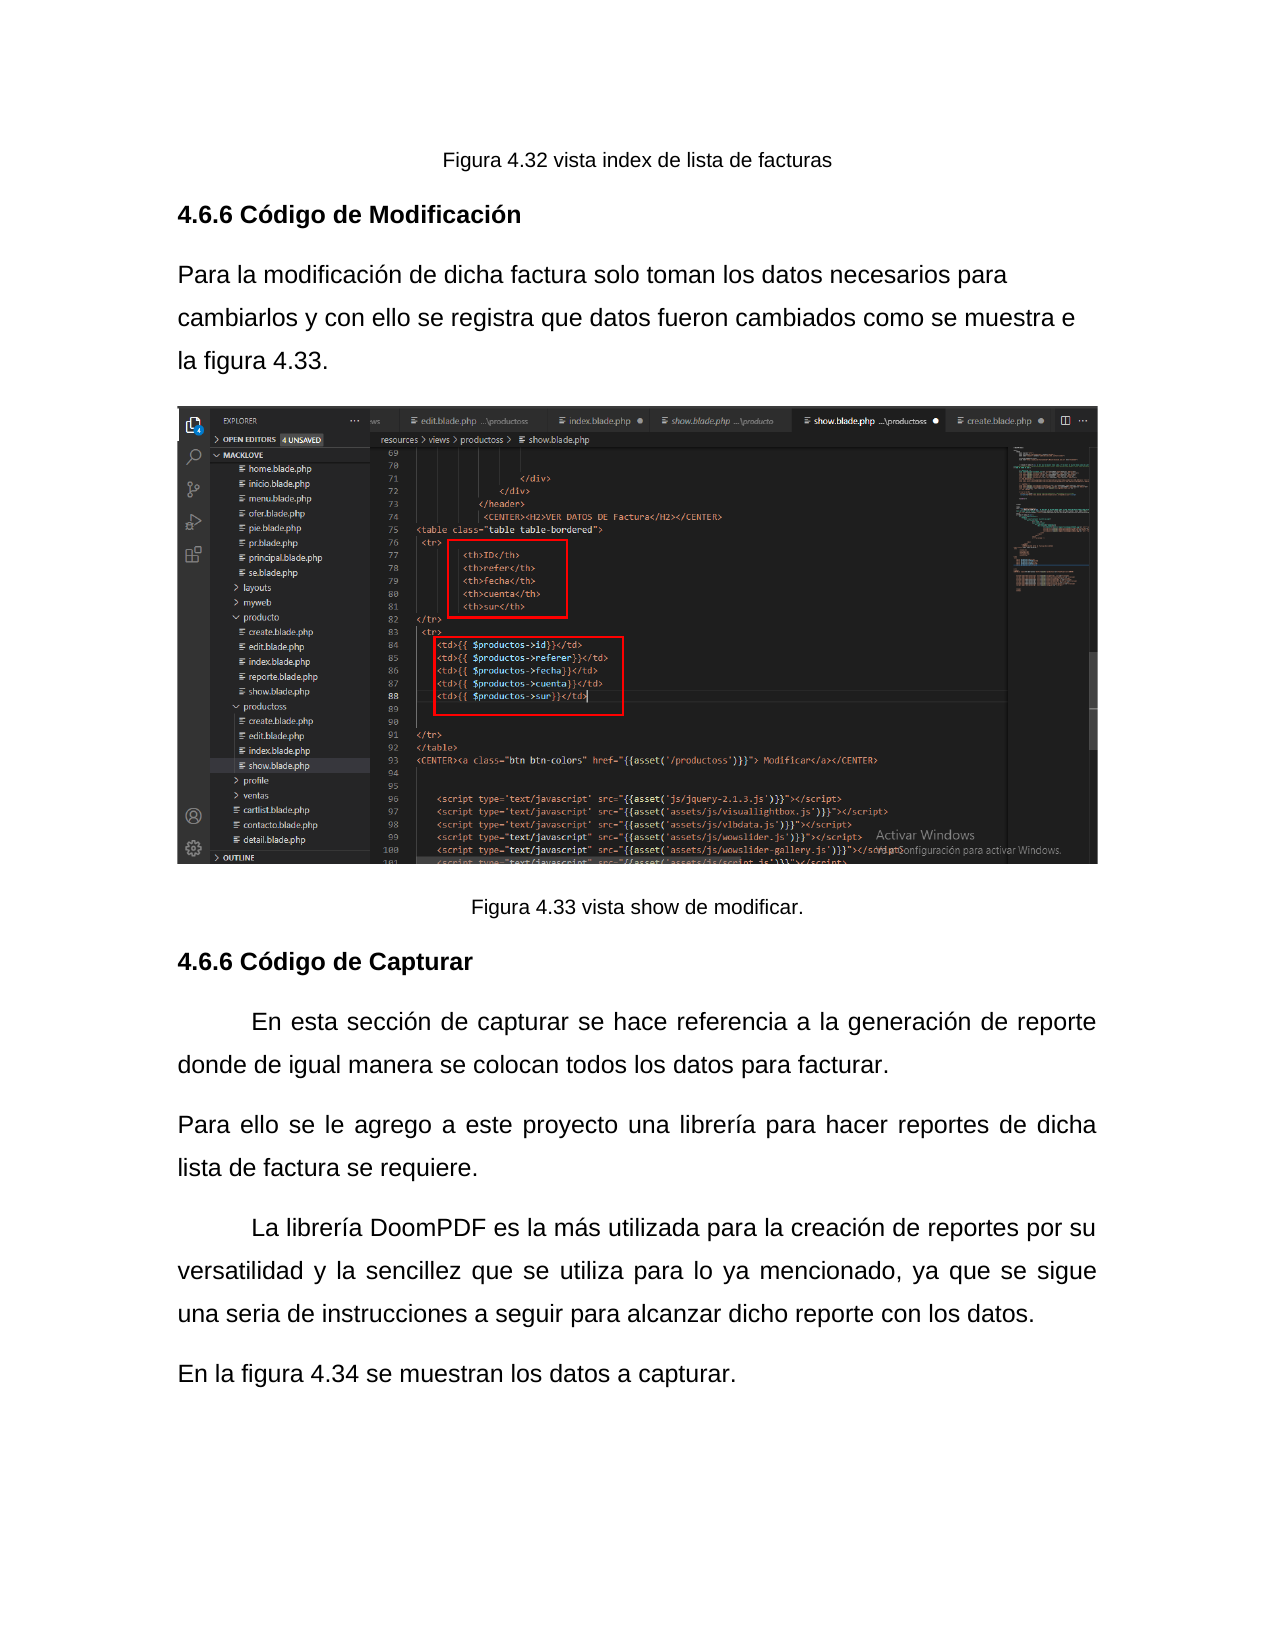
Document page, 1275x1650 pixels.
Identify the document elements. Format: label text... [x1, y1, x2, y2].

picture [177, 406, 1098, 864]
text Figura 4.33 vista show de modificar. [177, 894, 1098, 918]
text Para ello se le agrego a este proyecto una librería para hacer reportes de dicha lista de factura se requiere. [177, 1110, 1098, 1182]
text En la figura 4.34 se muestran los datos a capturar. [177, 1359, 1098, 1387]
text La librería DoomPDF es la más utilizada para la creación de reportes por su versatilidad y la sencillez que se utiliza para lo ya mencionado, ya que se sigue una seria de instrucciones a seguir para alcanzar dicho reporte con los datos. [177, 1213, 1098, 1328]
text En esta sección de capturar se hace referencia a la generación de reporte donde de igual manera se colocan todos los datos para facturar. [177, 1007, 1098, 1079]
text Para la modificación de dicha factura solo toman los datos necesarios para cambiarlos y con ello se registra que datos fueron cambiados como se muestra e la figura 4.33. [177, 260, 1098, 375]
text Figura 4.32 vista index de lista de facturas [177, 148, 1098, 172]
text 4.6.6 Código de Modificación [177, 200, 1098, 229]
text 4.6.6 Código de Capturar [177, 947, 1098, 976]
